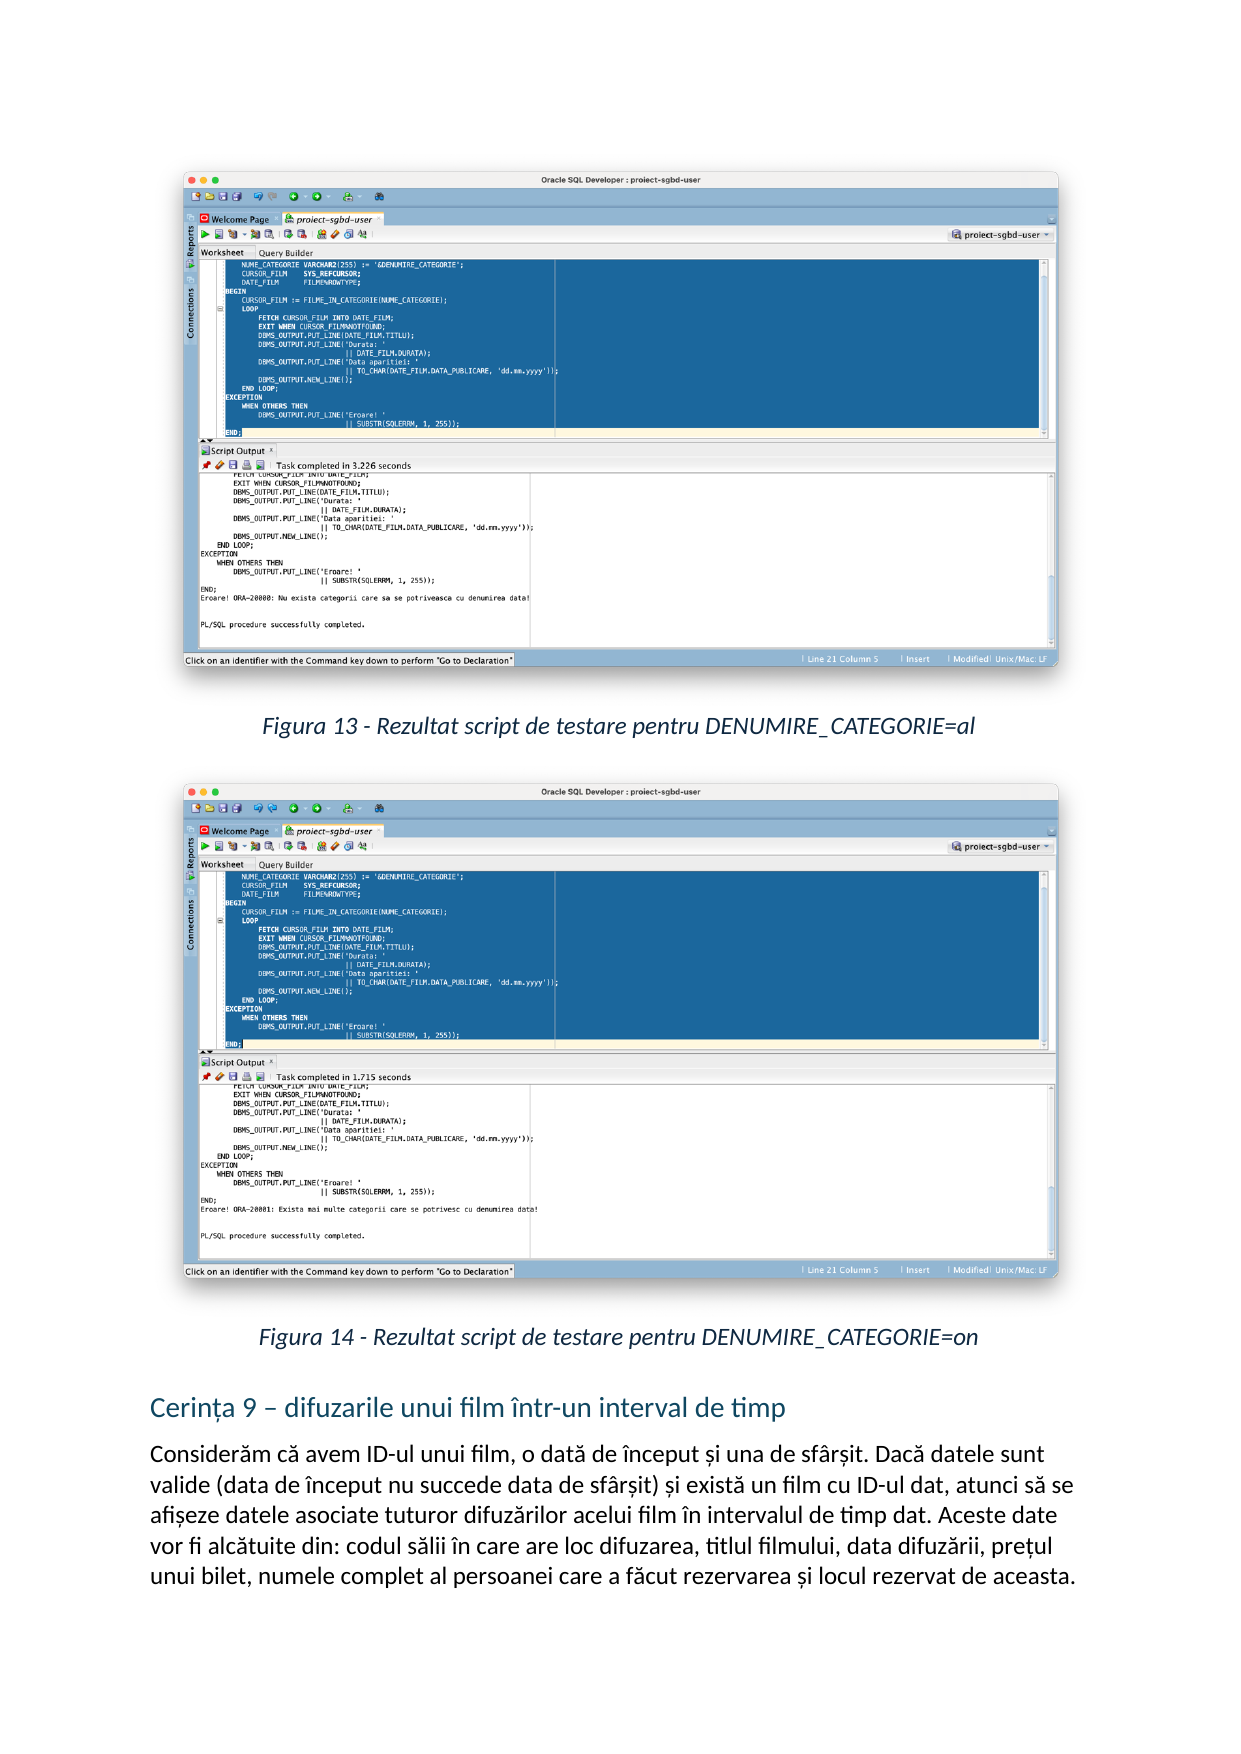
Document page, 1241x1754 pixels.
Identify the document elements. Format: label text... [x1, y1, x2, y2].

text Figura 13 - Rezultat script de testare pentru DENUMIRE_CATEGORIE=al [150, 710, 1090, 740]
picture [150, 761, 1091, 1321]
text Considerăm că avem ID-ul unui film, o dată de început și una de sfârșit. Dacă datele sunt valide (data de început nu succede data de sfârșit) și există un film cu ID-ul dat, atunci să se afișeze datele asociate tuturor difuzărilor acelui film în intervalul de timp dat. Aceste date vor fi alcătuite din: codul sălii în care are loc difuzarea, titlul filmului, data difuzării, prețul unui bilet, numele complet al persoanei care a făcut rezervarea și locul rezervat de aceasta. [150, 1438, 1090, 1591]
text Figura 14 - Rezultat script de testare pentru DENUMIRE_CATEGORIE=on [150, 1321, 1090, 1351]
subtitle Cerința 9 – difuzarile unui film într-un interval de timp [150, 1389, 1090, 1424]
picture [150, 150, 1091, 710]
